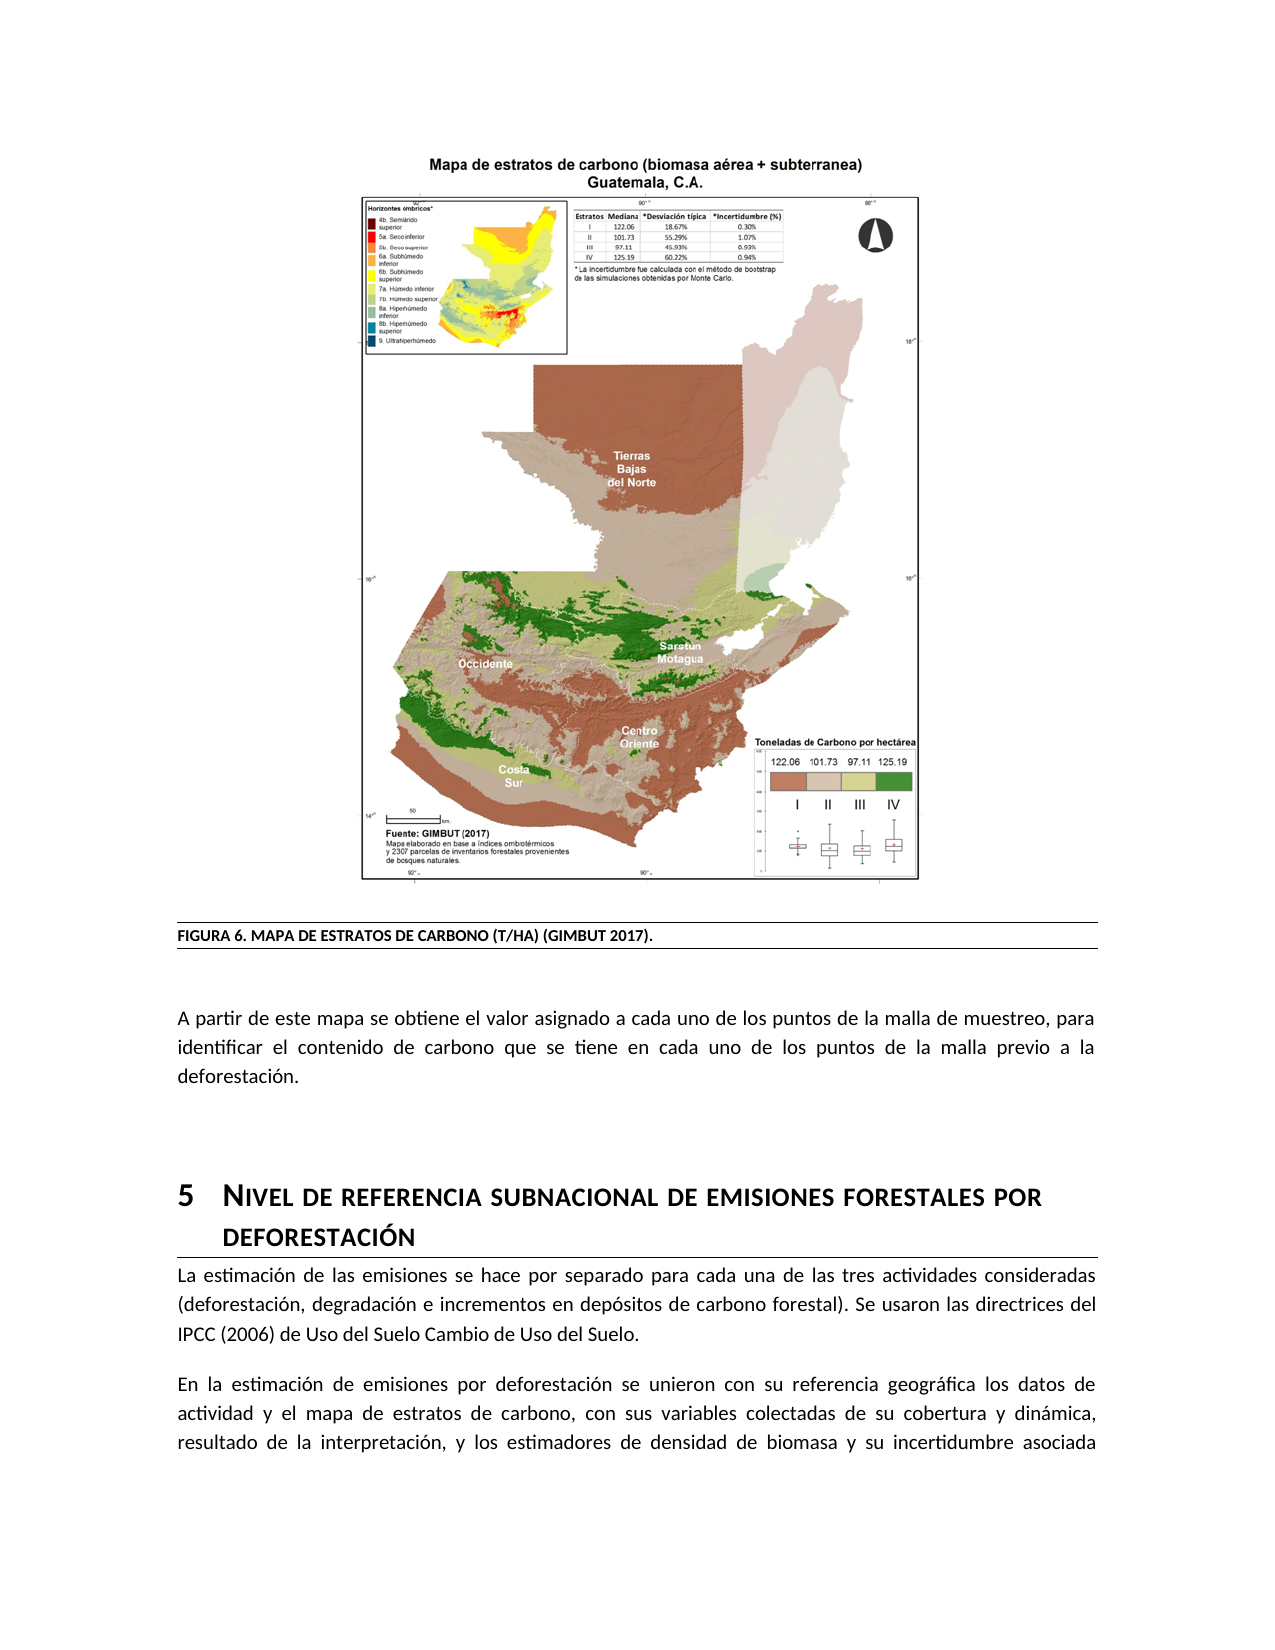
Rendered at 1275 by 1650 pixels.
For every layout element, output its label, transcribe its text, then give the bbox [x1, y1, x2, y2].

text A partir de este mapa se obtiene el valor asignado a cada uno de los puntos de la malla de muestreo, para identificar el contenido de carbono que se tiene en cada uno de los puntos de la malla previo a la deforestación. [177, 1005, 1098, 1089]
text Figura 6. Mapa de estratos de carbono (T/ha) (GIMBUT 2017). [177, 923, 1098, 948]
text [177, 1371, 1098, 1454]
picture [346, 147, 929, 898]
subtitle Nivel de referencia subnacional de emisiones forestales por deforestación [177, 1174, 1098, 1257]
text La estimación de las emisiones se hace por separado para cada una de las tres actividades consideradas (deforestación, degradación e incrementos en depósitos de carbono forestal). Se usaron las directrices del IPCC (2006) de Uso del Suelo Cambio de Uso del Suelo. [177, 1262, 1098, 1346]
